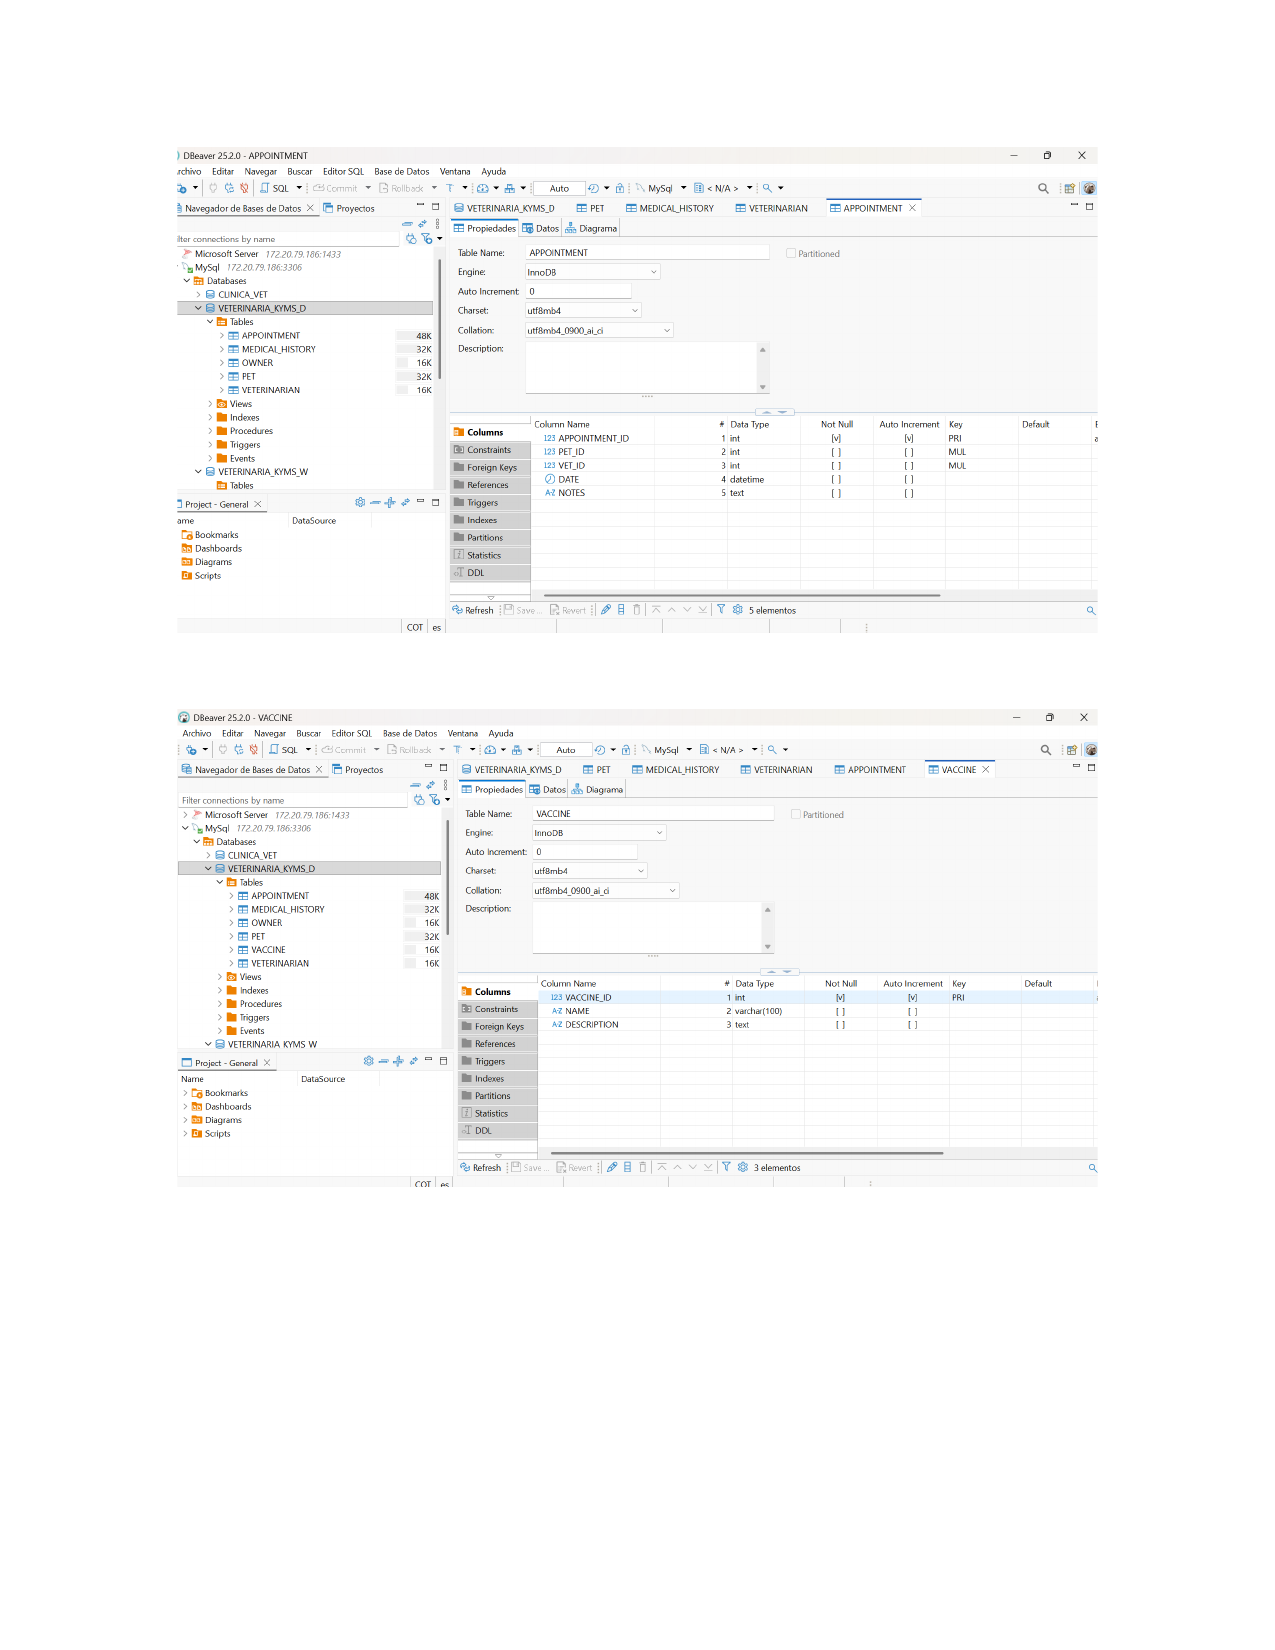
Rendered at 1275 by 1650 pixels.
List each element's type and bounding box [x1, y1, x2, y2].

picture [177, 709, 1098, 1187]
picture [177, 147, 1098, 633]
